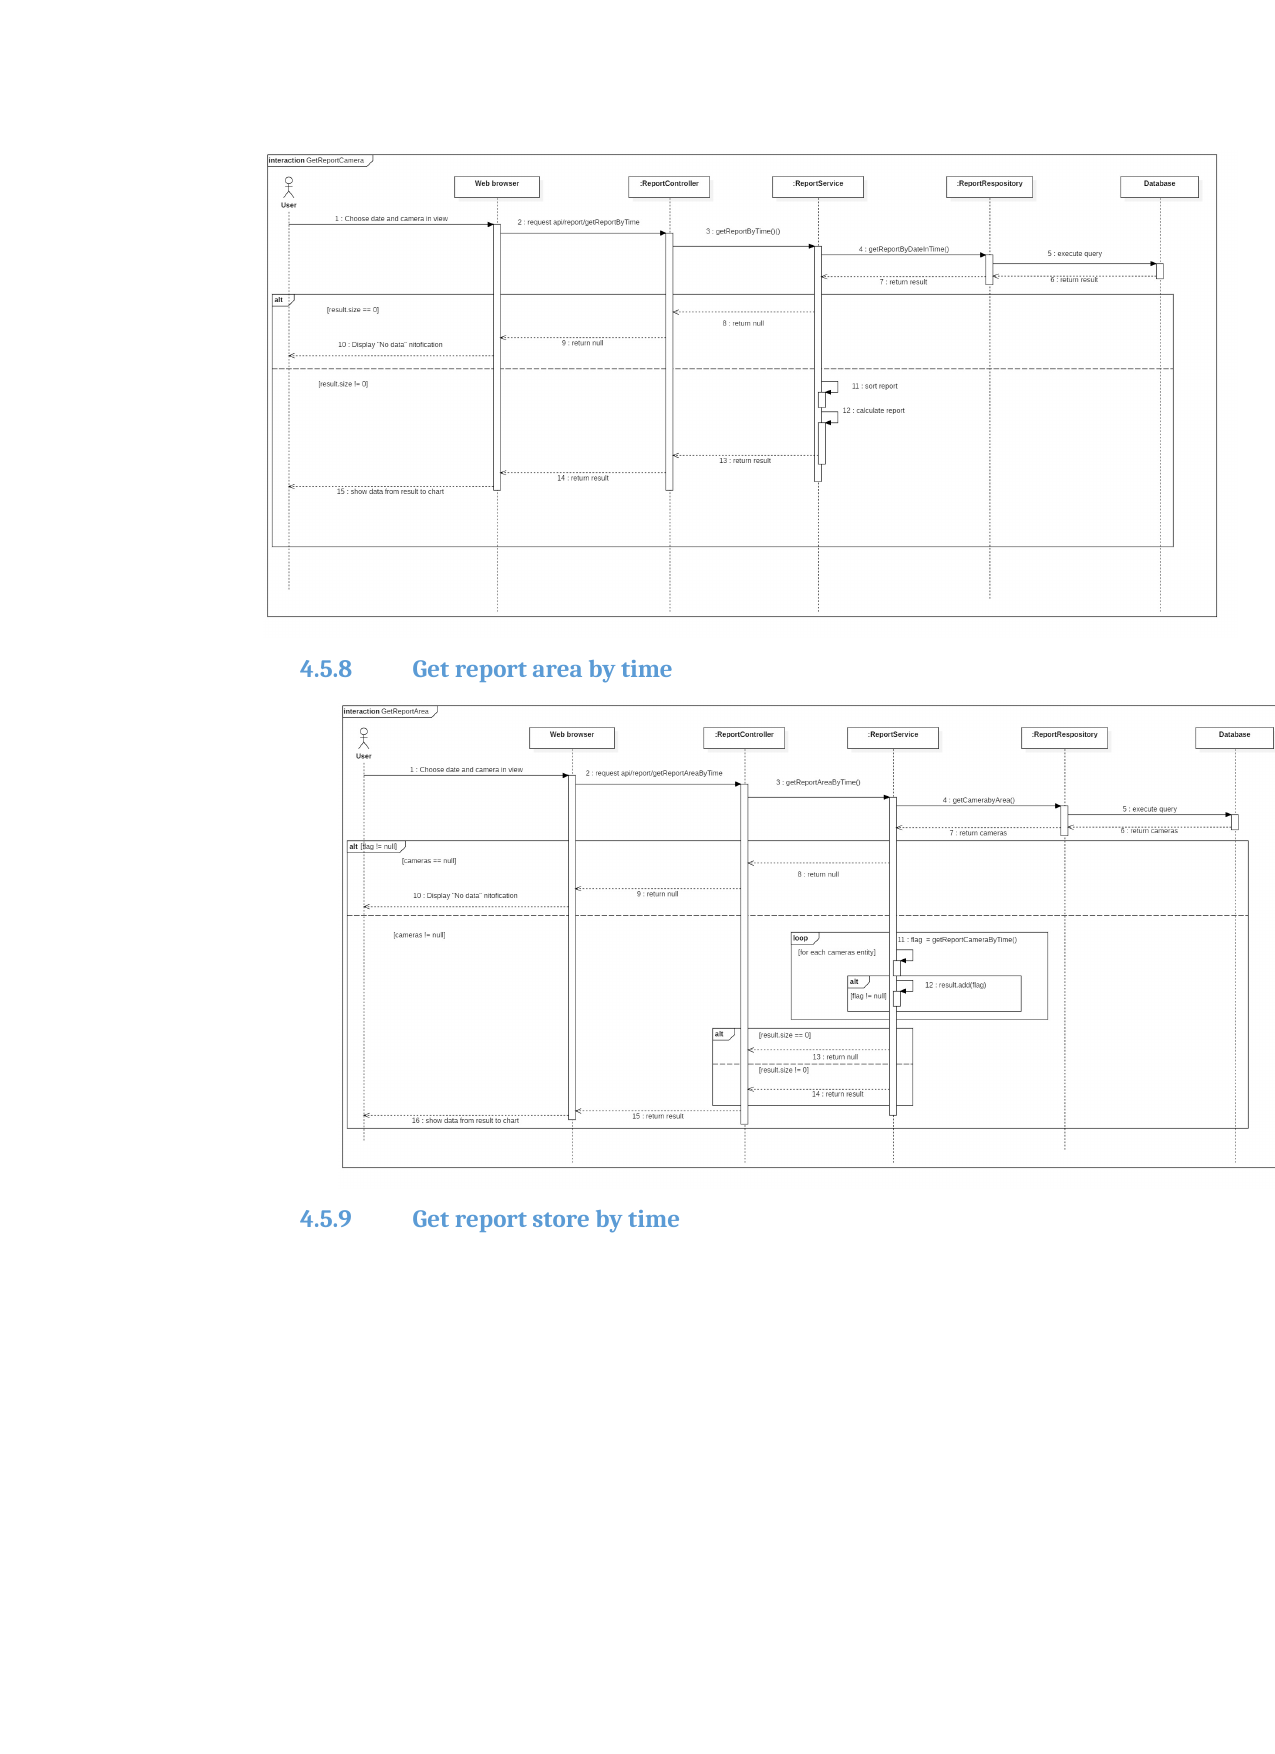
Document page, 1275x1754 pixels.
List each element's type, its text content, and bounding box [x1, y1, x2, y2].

picture [262, 150, 1238, 638]
list Get report store by time [300, 1205, 1125, 1234]
picture [337, 700, 1275, 1189]
list Get report area by time [300, 655, 1125, 683]
